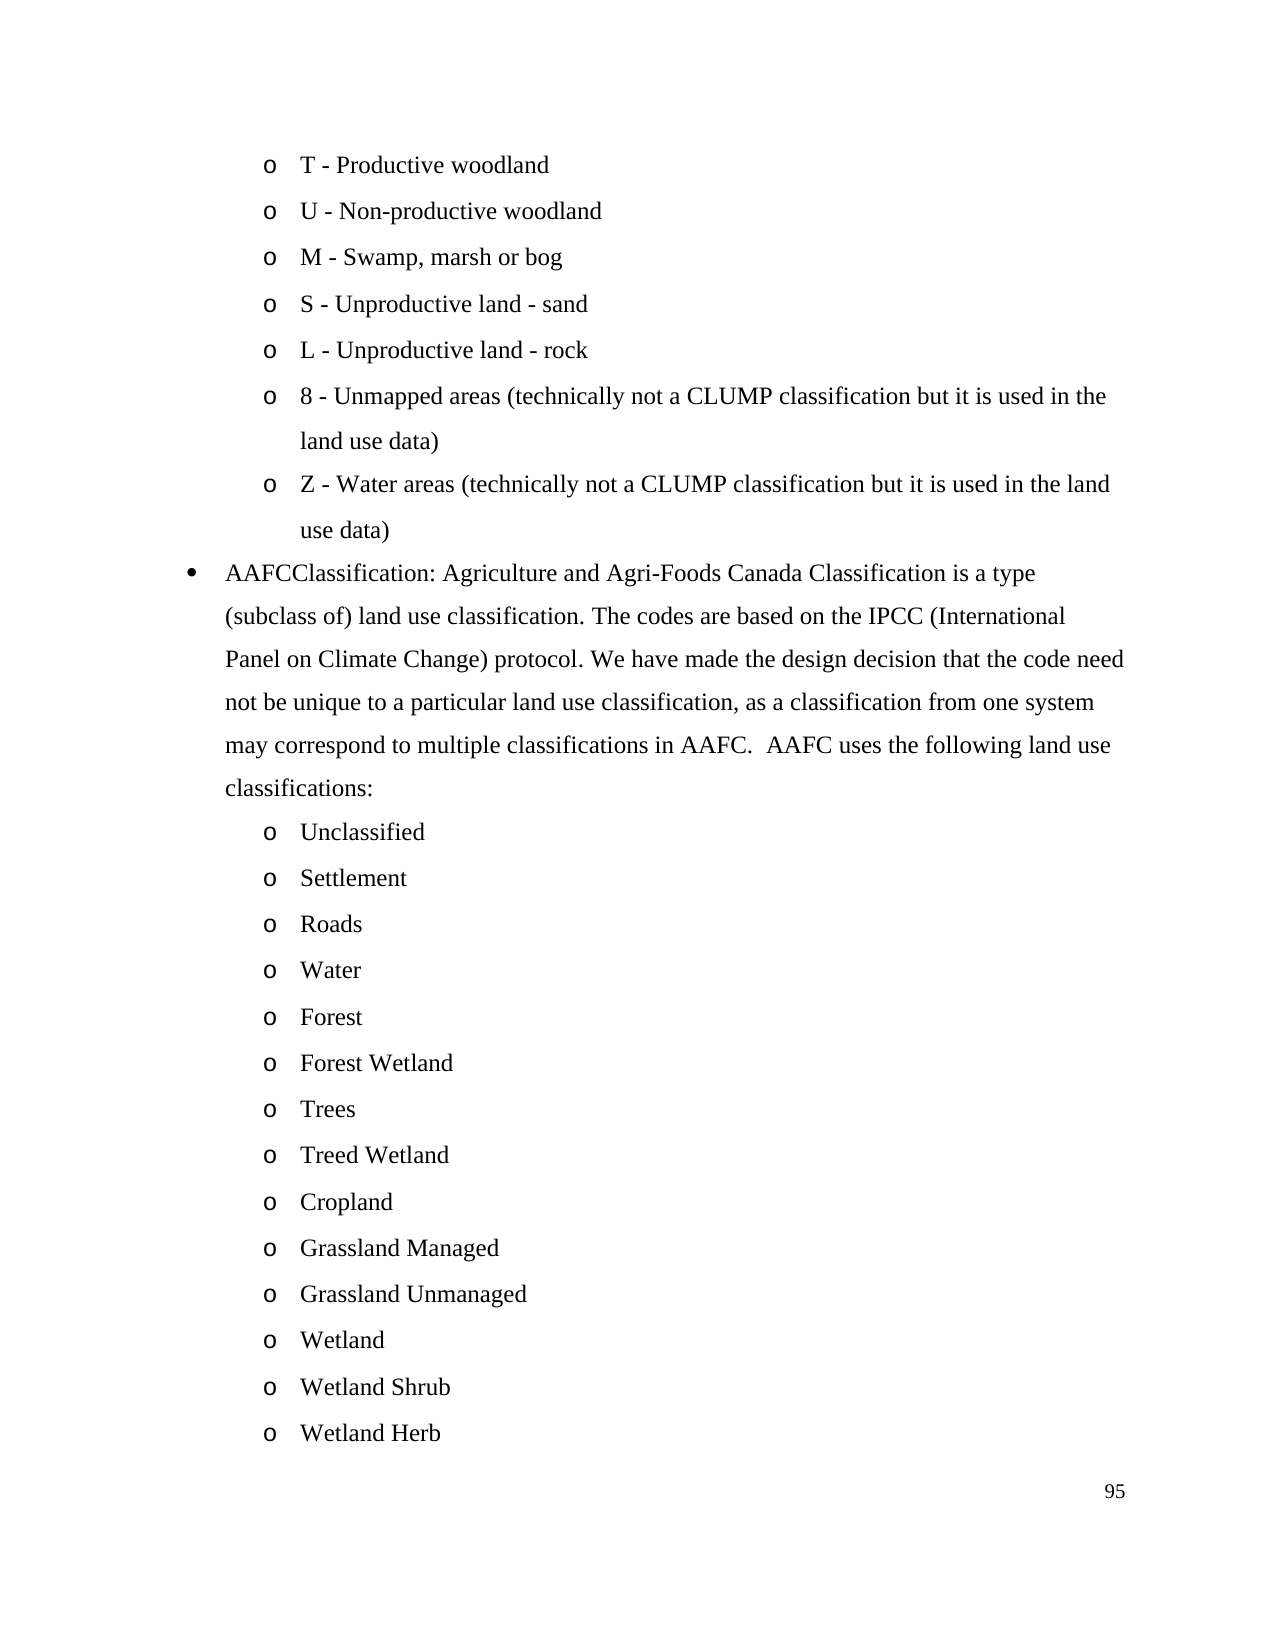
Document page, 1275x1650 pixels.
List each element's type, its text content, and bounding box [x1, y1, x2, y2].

list T - Productive woodland [262, 150, 1125, 181]
list Wetland [262, 1325, 1125, 1356]
list Cropland [262, 1187, 1125, 1217]
list S - Unproductive land - sand [262, 289, 1125, 319]
list 8 - Unmapped areas (technically not a CLUMP classification but it is used in the land use data) [262, 381, 1125, 455]
list Treed Wetland [262, 1140, 1125, 1171]
list L - Unproductive land - rock [262, 335, 1125, 366]
list Grassland Managed [262, 1233, 1125, 1264]
list AAFCClassification: Agriculture and Agri-Foods Canada Classification is a type (subclass of) land use classification. The codes are based on the IPCC (International Panel on Climate Change) protocol. We have made the design decision that the code need not be unique to a particular land use classification, as a classification from one system may correspond to multiple classifications in AAFC. AAFC uses the following land use classifications: [187, 558, 1125, 802]
list Settlement [262, 863, 1125, 894]
list Unclassified [262, 817, 1125, 847]
list Wetland Shrub [262, 1372, 1125, 1402]
list Z - Water areas (technically not a CLUMP classification but it is used in the land use data) [262, 469, 1125, 543]
list Water [262, 955, 1125, 986]
list Grassland Unmanaged [262, 1279, 1125, 1310]
list M - Swamp, marsh or bog [262, 242, 1125, 273]
list Forest [262, 1002, 1125, 1032]
list Forest Wetland [262, 1048, 1125, 1079]
list U - Non-productive woodland [262, 196, 1125, 227]
list Wetland Herb [262, 1418, 1125, 1449]
list Roads [262, 909, 1125, 940]
list Trees [262, 1094, 1125, 1125]
